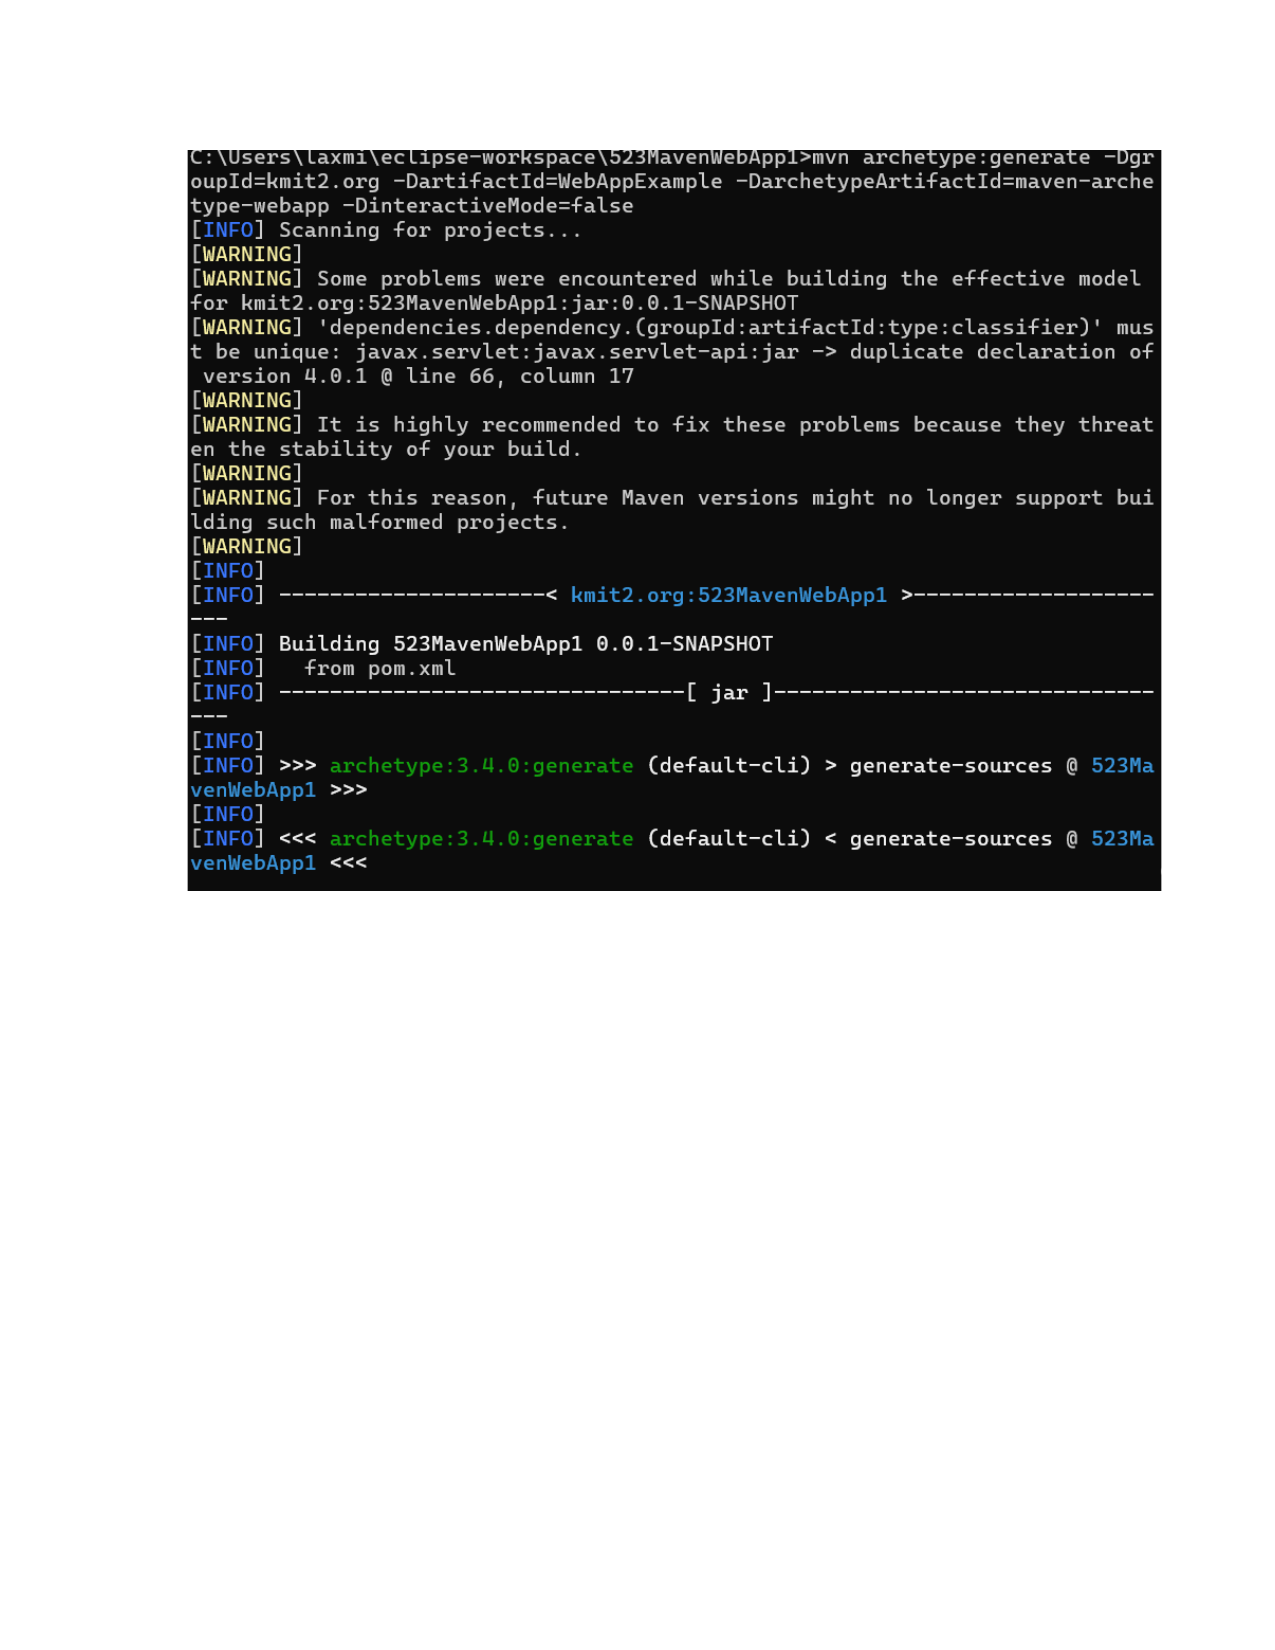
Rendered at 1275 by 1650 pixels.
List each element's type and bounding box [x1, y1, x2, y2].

picture [187, 150, 1162, 891]
